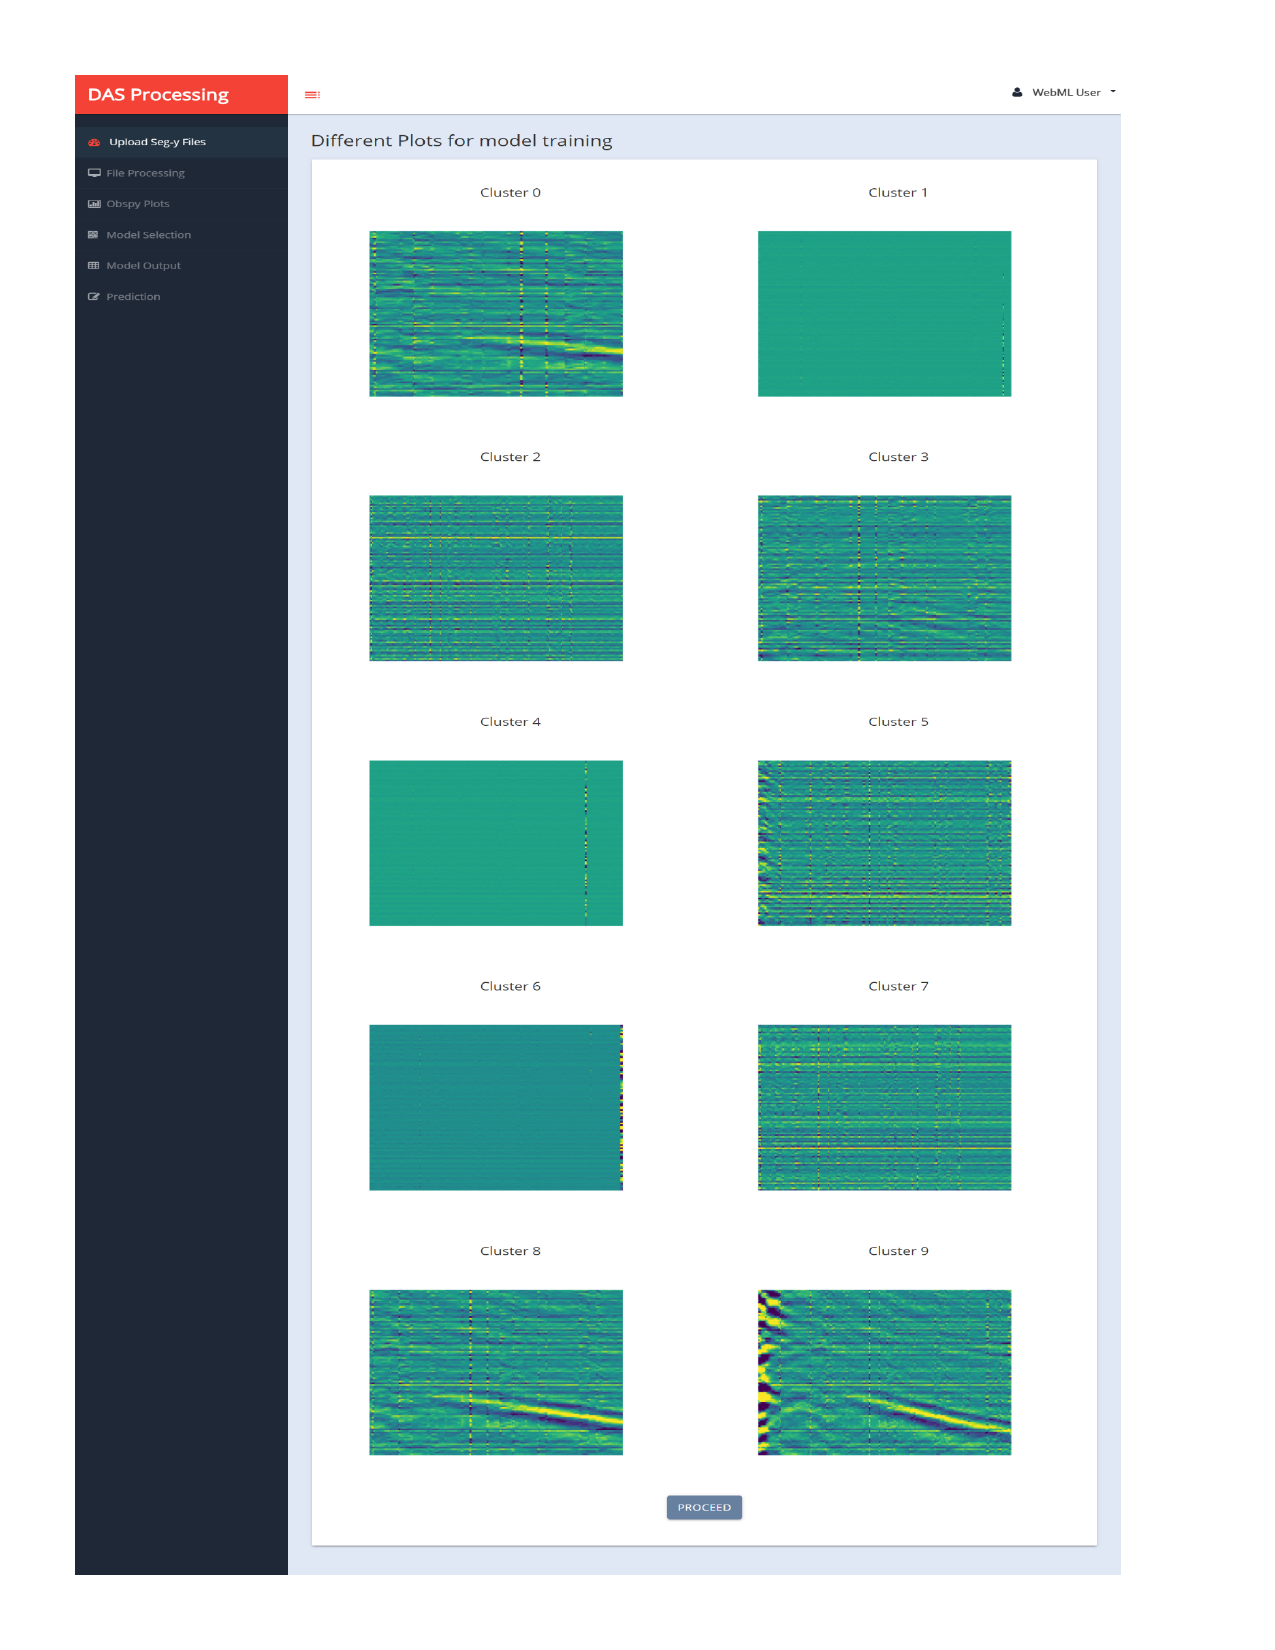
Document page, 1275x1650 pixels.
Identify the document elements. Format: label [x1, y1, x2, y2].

picture [75, 75, 1121, 1575]
